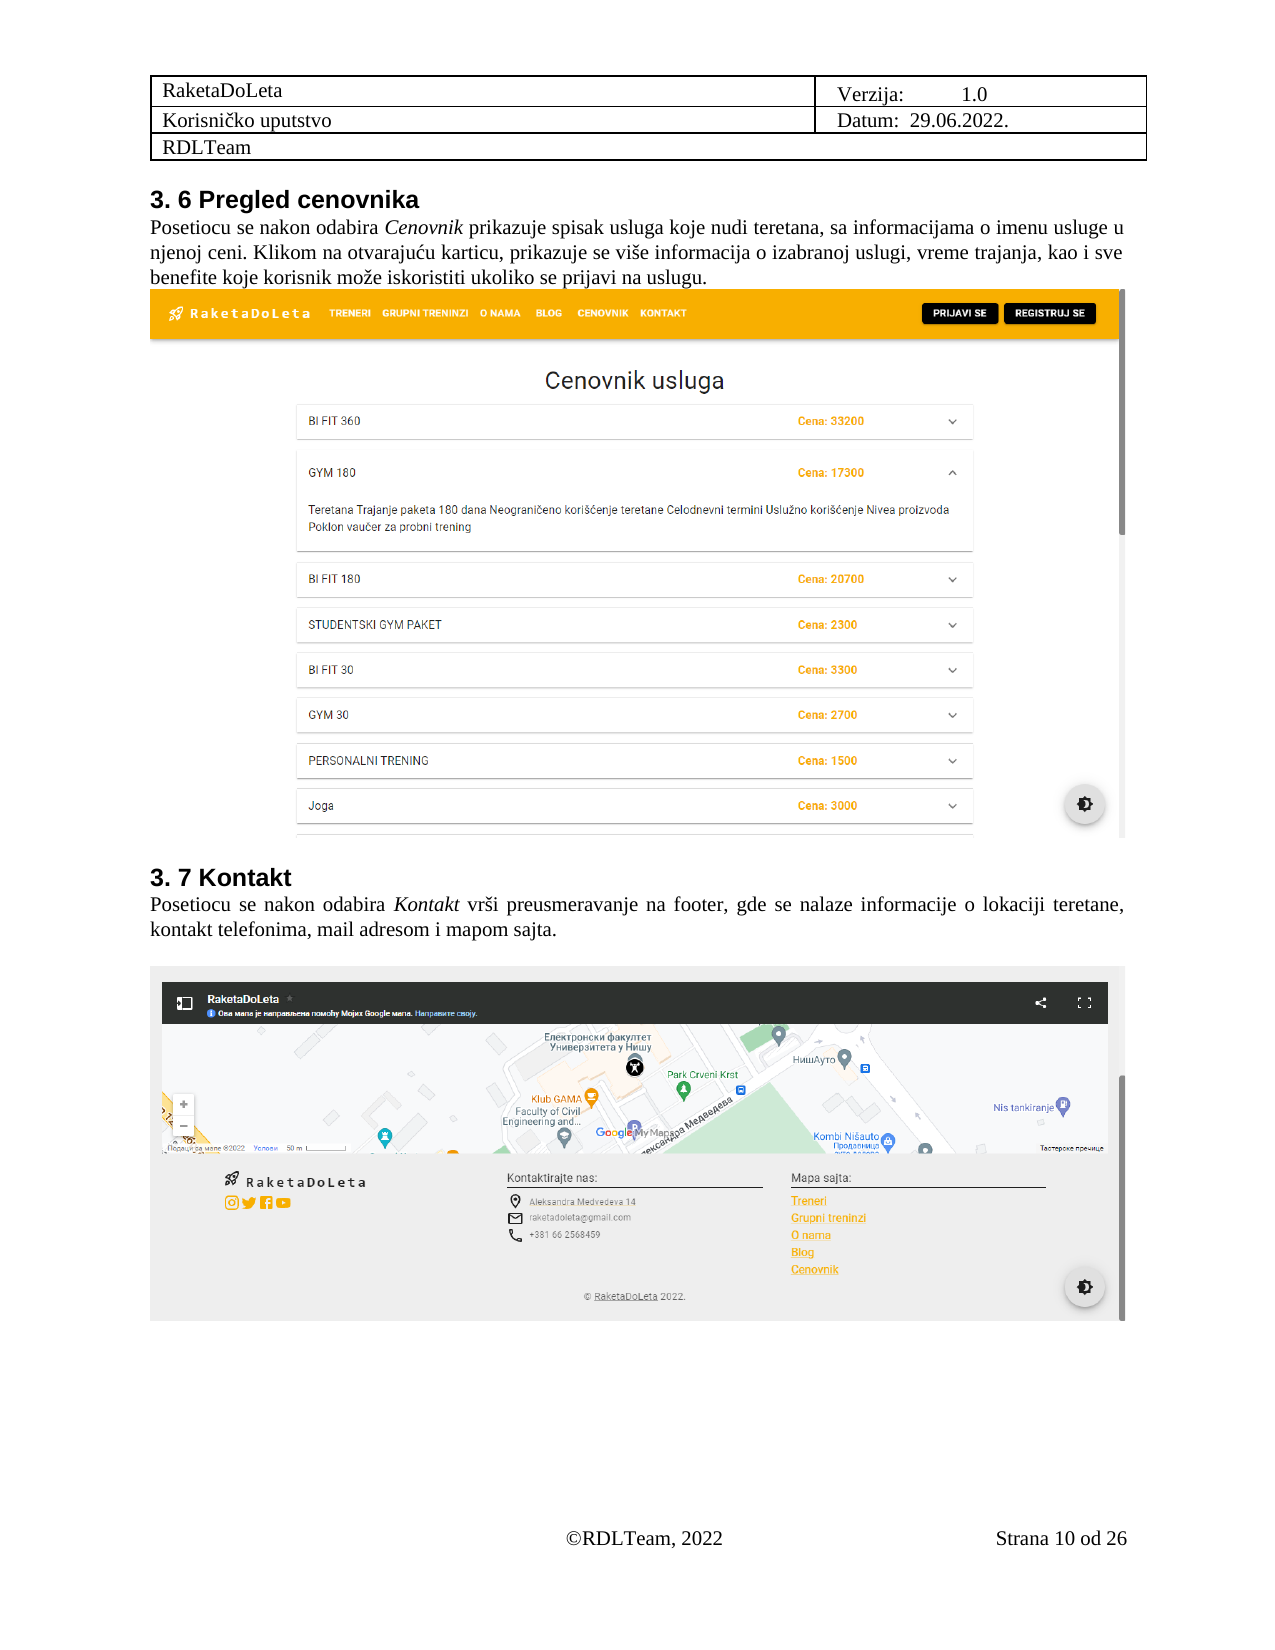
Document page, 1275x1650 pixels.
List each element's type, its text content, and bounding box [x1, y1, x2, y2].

text Posetiocu se nakon odabira Cenovnik prikazuje spisak usluga koje nudi teretana, sa informacijama o imenu usluge u njenoj ceni. Klikom na otvarajuću karticu, prikazuje se više informacija o izabranoj uslugi, vreme trajanja, kao i sve benefite koje korisnik može iskoristiti ukoliko se prijavi na uslugu. [150, 214, 1125, 289]
text 3. 6 Pregled cenovnika [150, 185, 1125, 214]
picture [150, 966, 1125, 1321]
picture [150, 289, 1125, 838]
text 3. 7 Kontakt [150, 863, 1125, 891]
text Posetiocu se nakon odabira Kontakt vrši preusmeravanje na footer, gde se nalaze informacije o lokaciji teretane, kontakt telefonima, mail adresom i mapom sajta. [150, 891, 1125, 941]
